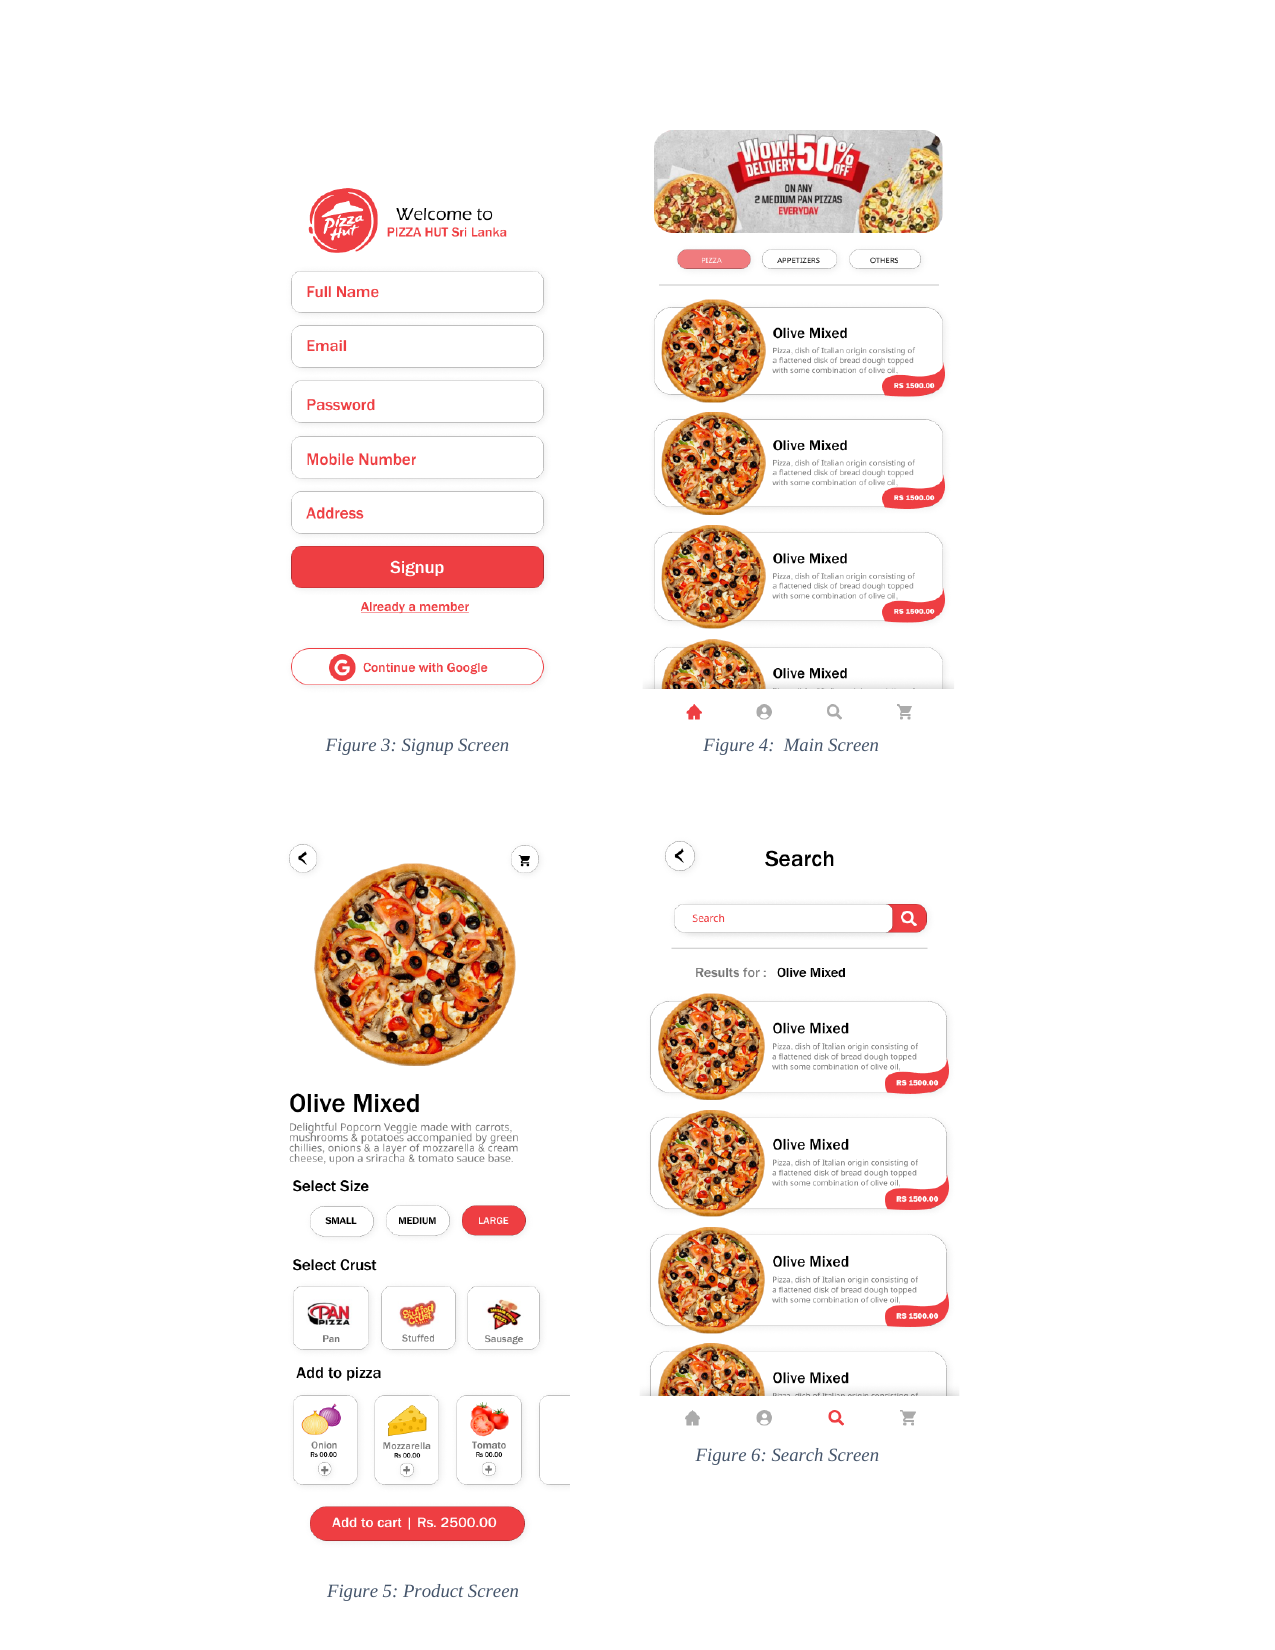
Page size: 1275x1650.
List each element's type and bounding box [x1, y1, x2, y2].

picture [639, 798, 960, 1440]
picture [264, 803, 570, 1576]
picture [642, 108, 955, 732]
picture [261, 108, 573, 732]
